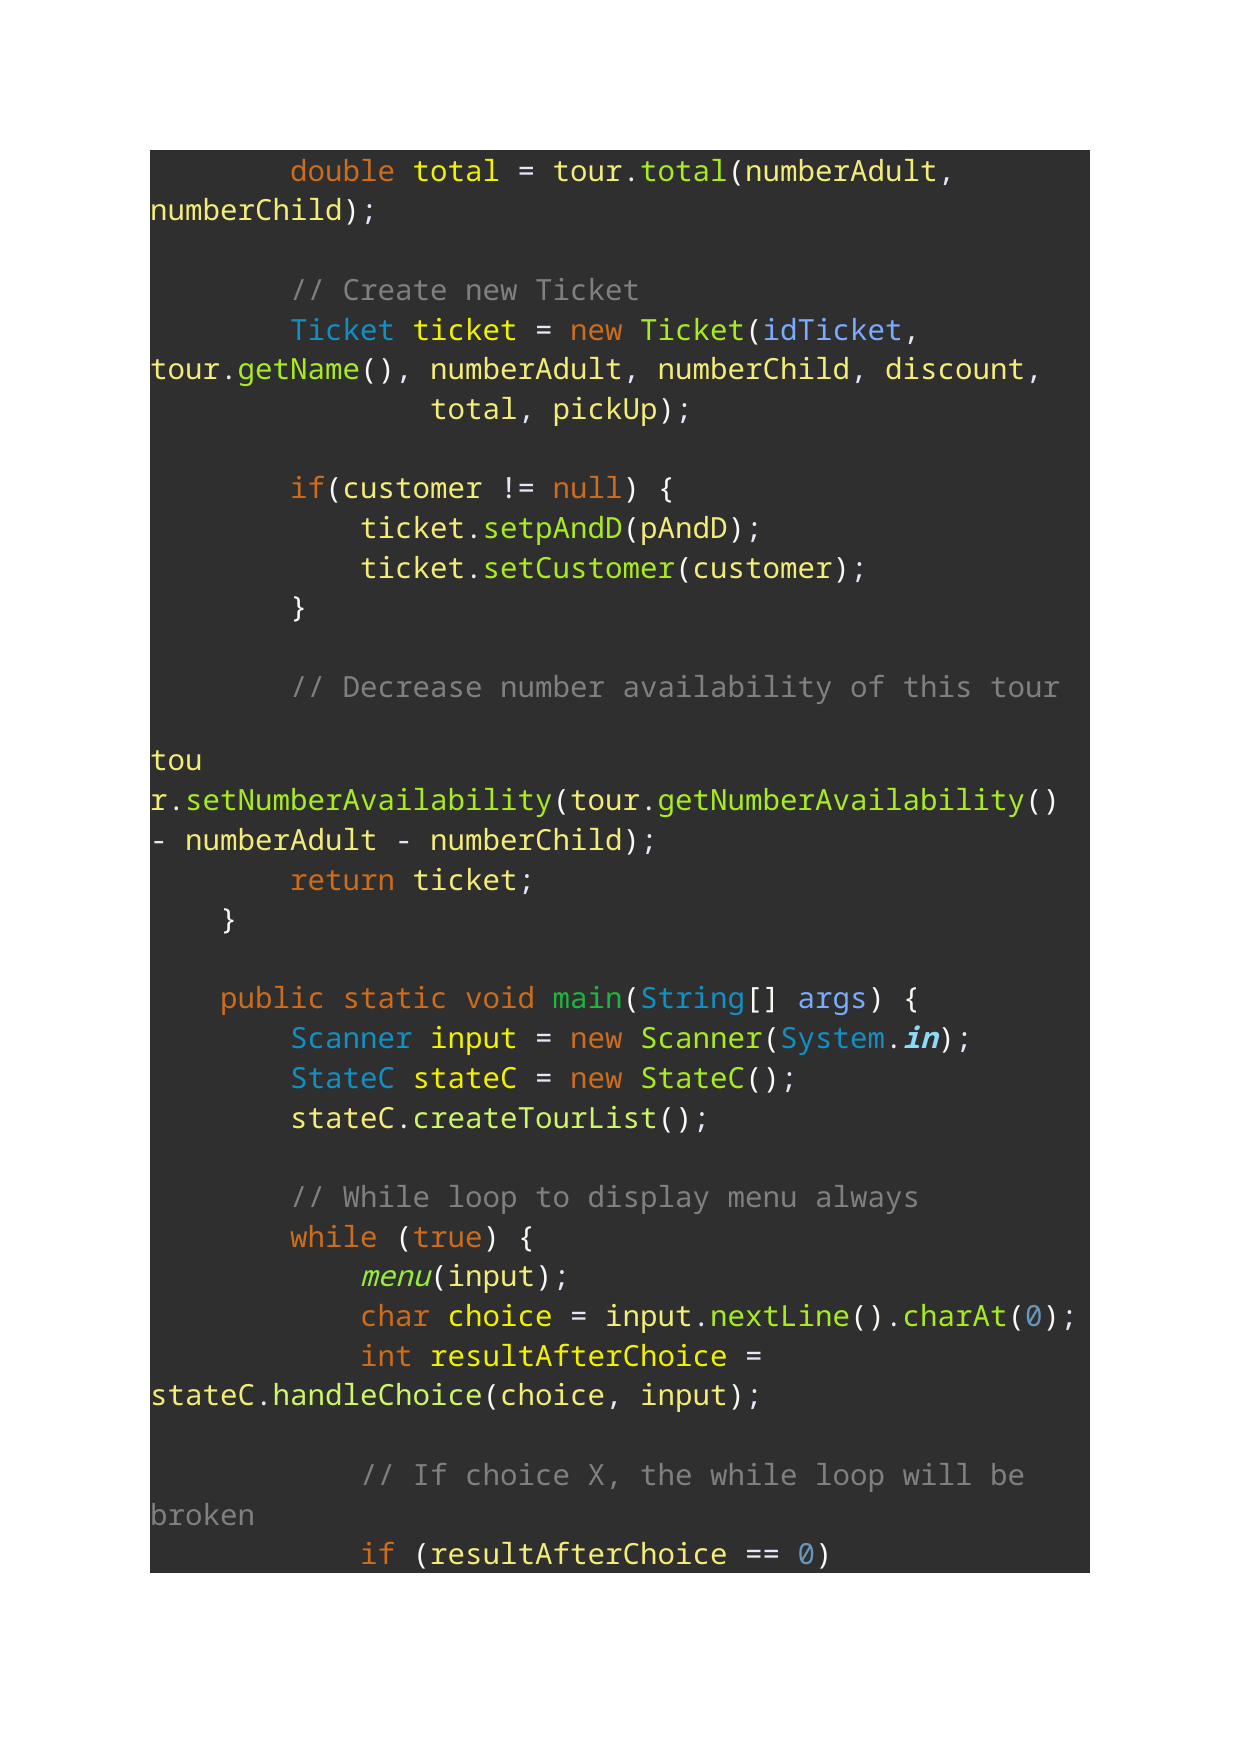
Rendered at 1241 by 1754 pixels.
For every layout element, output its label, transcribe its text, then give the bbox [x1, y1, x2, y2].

text stateC.createTourList(); [150, 1097, 1090, 1137]
text int resultAfterChoice = stateC.handleChoice(choice, input); [150, 1335, 1090, 1414]
text Ticket ticket = new Ticket(idTicket, tour.getName(), numberAdult, numberChild, discount, [150, 309, 1090, 388]
text } [150, 587, 1090, 626]
text } [150, 898, 1090, 938]
text if(customer != null) { [150, 467, 1090, 507]
text menu(input); [150, 1256, 1090, 1295]
text StateC stateC = new StateC(); [150, 1057, 1090, 1097]
text tour.setNumberAvailability(tour.getNumberAvailability() - numberAdult - numberChild); [150, 706, 1090, 859]
text double total = tour.total(numberAdult, numberChild); [150, 150, 1090, 229]
text char choice = input.nextLine().charAt(0); [150, 1295, 1090, 1335]
text // Decrease number availability of this tour [150, 666, 1090, 706]
text // While loop to display menu always [150, 1176, 1090, 1216]
text public static void main(String[] args) { [150, 978, 1090, 1017]
text // If choice X, the while loop will be broken [150, 1454, 1090, 1533]
text Scanner input = new Scanner(System.in); [150, 1017, 1090, 1057]
text while (true) { [150, 1216, 1090, 1256]
text total, pickUp); [150, 388, 1090, 428]
text if (resultAfterChoice == 0) [150, 1533, 1090, 1573]
text return ticket; [150, 859, 1090, 898]
text ticket.setpAndD(pAndD); [150, 507, 1090, 547]
text ticket.setCustomer(customer); [150, 547, 1090, 587]
text // Create new Ticket [150, 269, 1090, 309]
